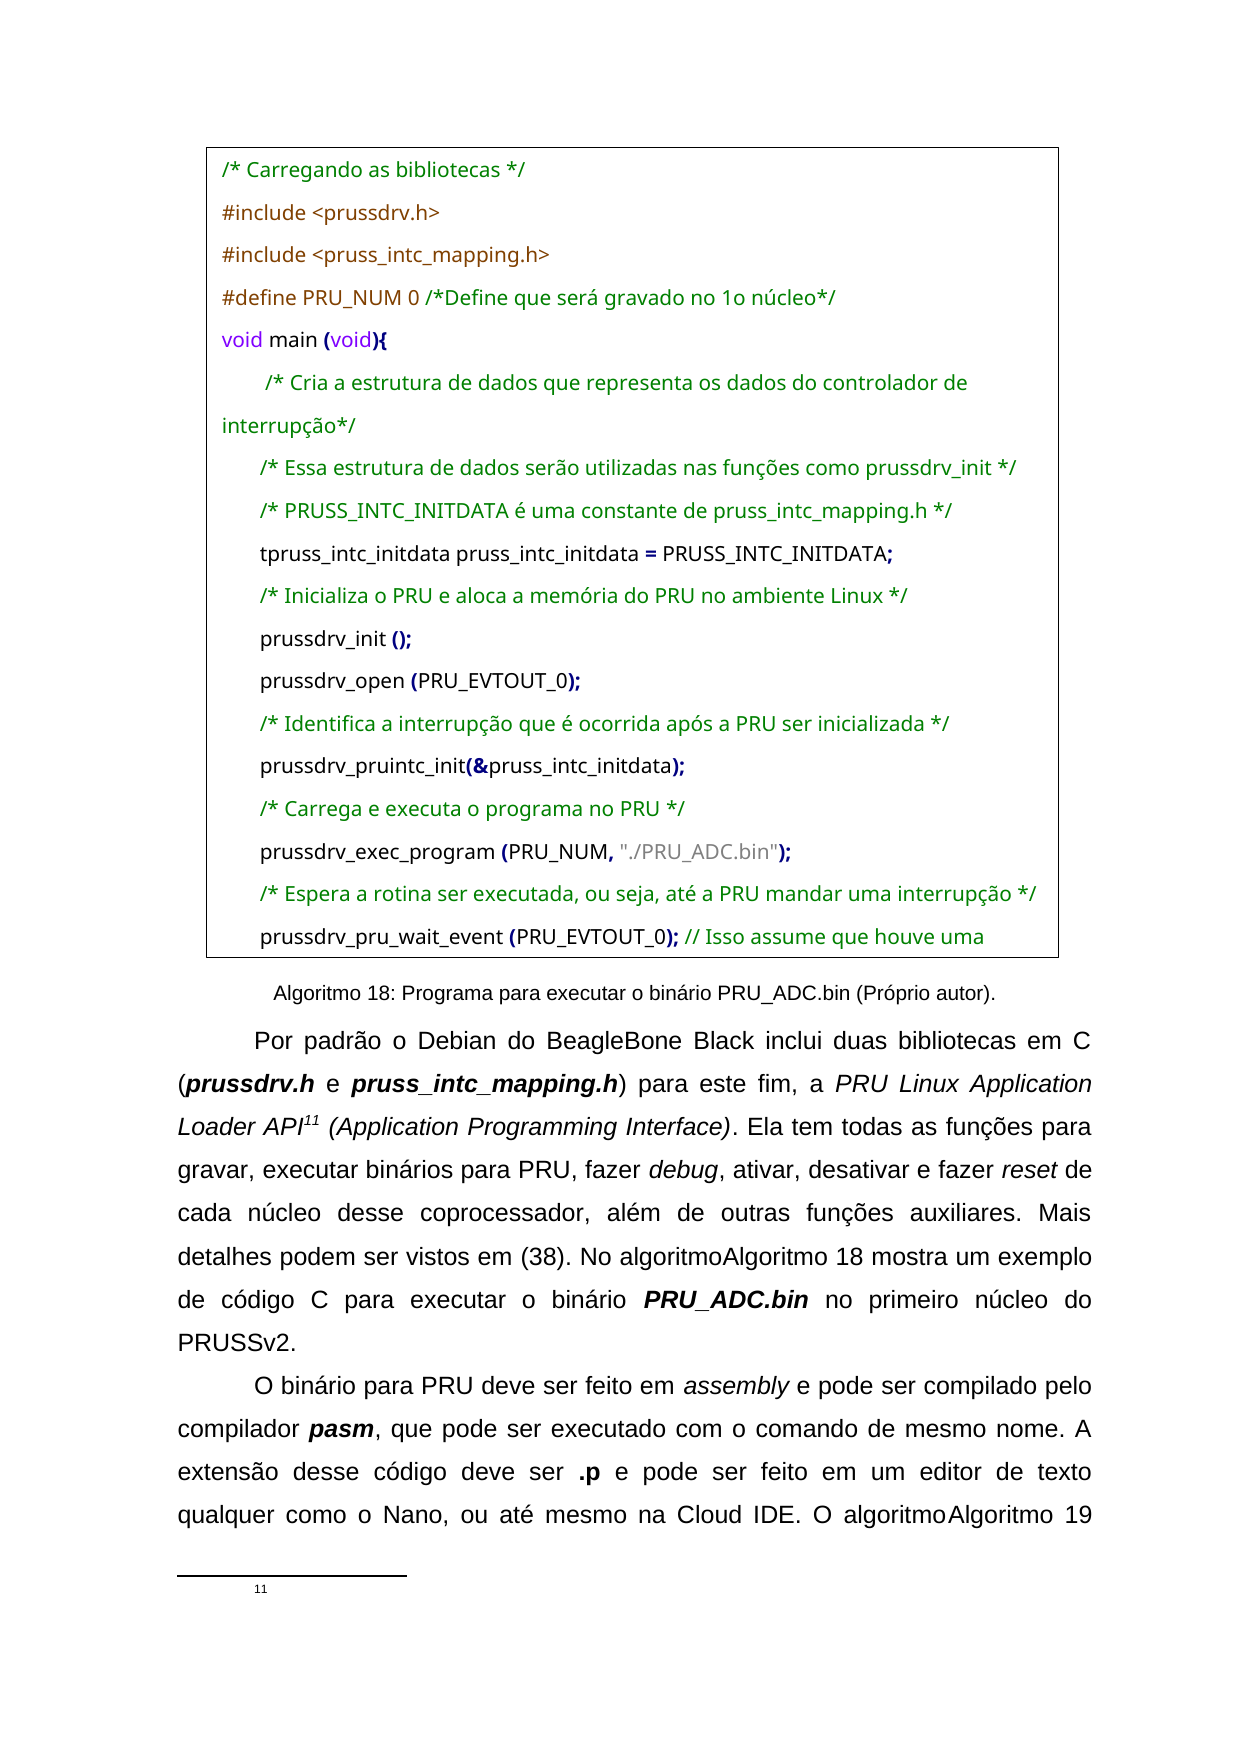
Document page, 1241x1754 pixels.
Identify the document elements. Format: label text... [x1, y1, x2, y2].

text Por padrão o Debian do BeagleBone Black inclui duas bibliotecas em C (prussdrv.h e pruss_intc_mapping.h) para este fim, a PRU Linux Application Loader API (Application Programming Interface). Ela tem todas as funções para gravar, executar binários para PRU, fazer debug, ativar, desativar e fazer reset de cada núcleo desse coprocessador, além de outras funções auxiliares. Mais detalhes podem ser vistos em . No algoritmoAlgoritmo 18 mostra um exemplo de código C para executar o binário PRU_ADC.bin no primeiro núcleo do PRUSSv2. [177, 1026, 1092, 1357]
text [177, 1371, 1092, 1529]
text Algoritmo 18: Programa para executar o binário PRU_ADC.bin (Próprio autor). [177, 981, 1092, 1005]
